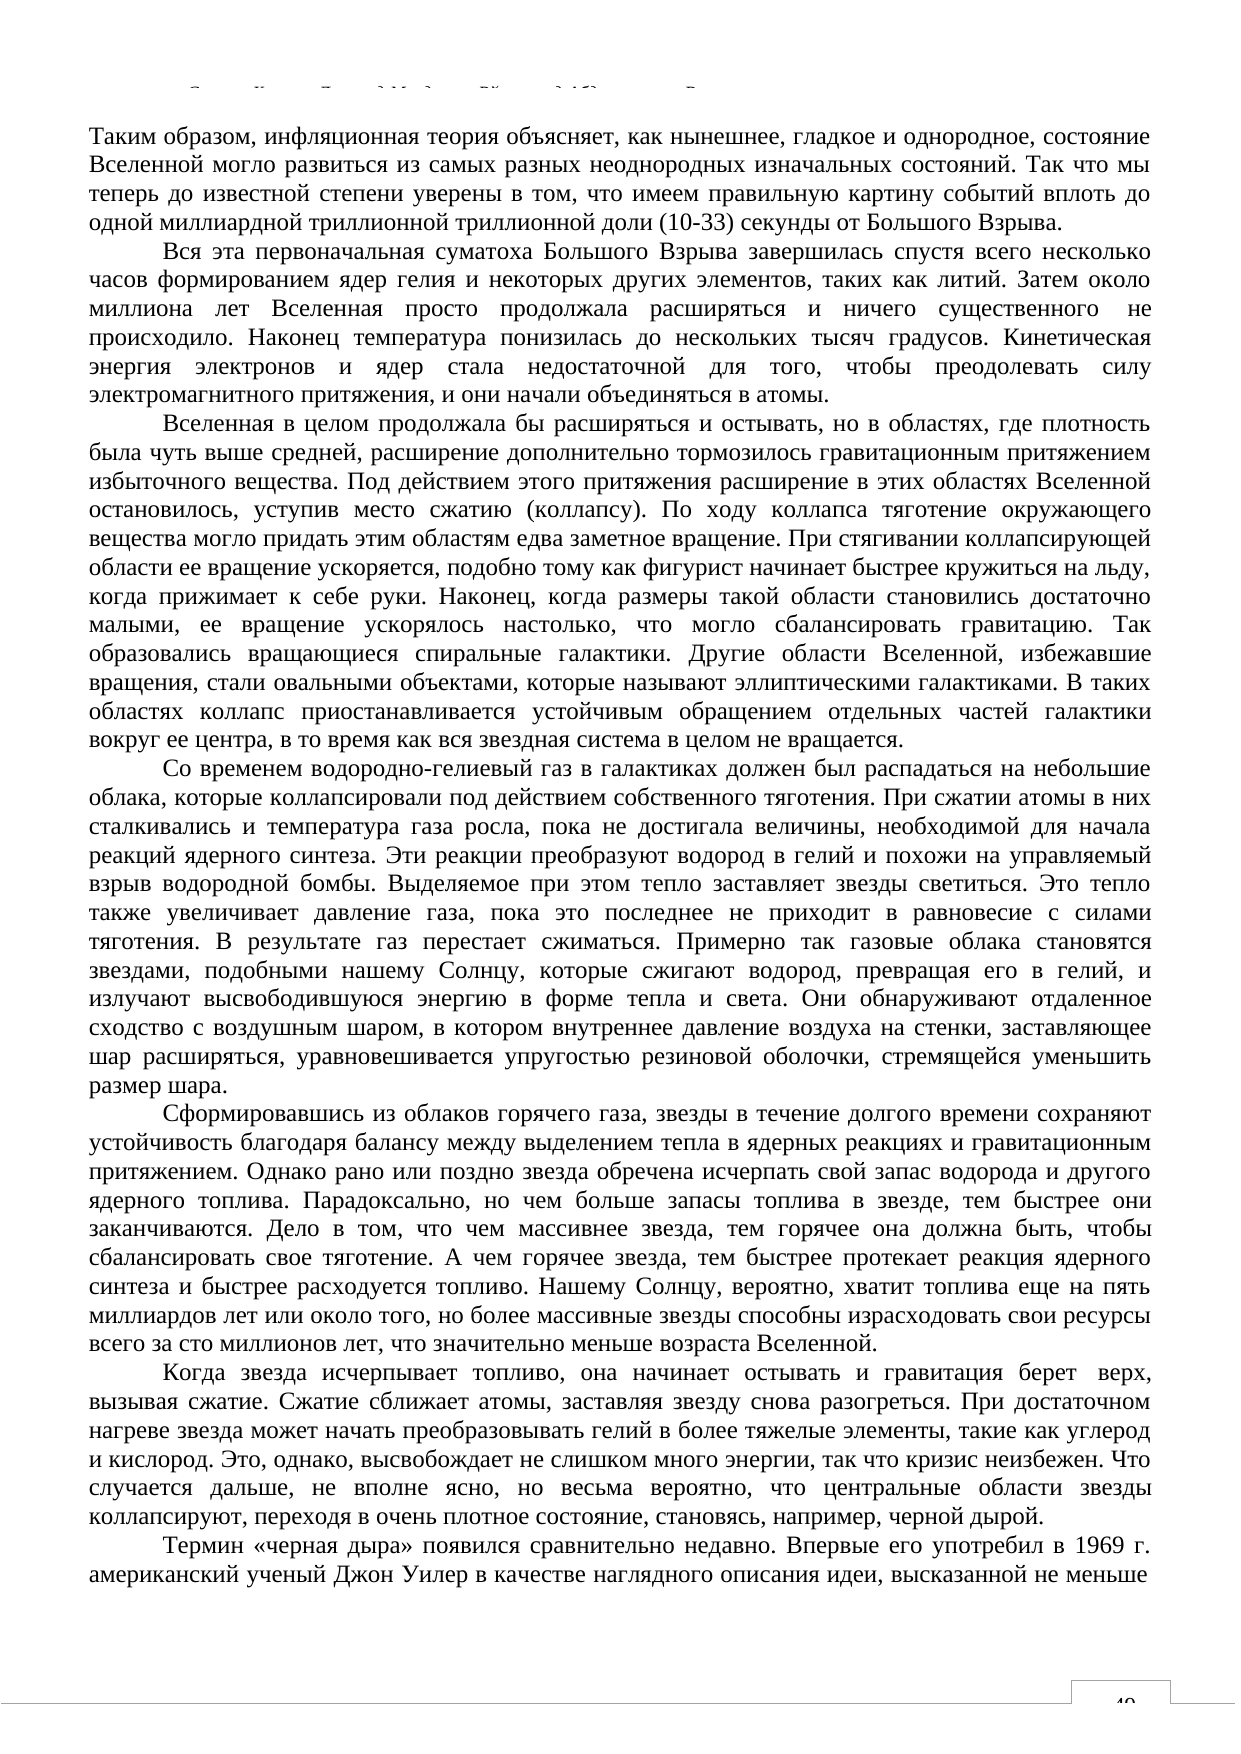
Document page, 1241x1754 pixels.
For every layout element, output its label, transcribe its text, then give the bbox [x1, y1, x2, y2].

text Вселенная в целом продолжала бы расширяться и остывать, но в областях, где плотность была чуть выше средней, расширение дополнительно тормозилось гравитационным притяжением избыточного вещества. Под действием этого притяжения расширение в этих областях Вселенной остановилось, уступив место сжатию (коллапсу). По ходу коллапса тяготение окружающего вещества могло придать этим областям едва заметное вращение. При стягивании коллапсирующей области ее вращение ускоряется, подобно тому как фигурист начинает быстрее кружиться на льду, когда прижимает к себе руки. Наконец, когда размеры такой области становились достаточно малыми, ее вращение ускорялось настолько, что могло сбалансировать гравитацию. Так образовались вращающиеся спиральные галактики. Другие области Вселенной, избежавшие вращения, стали овальными объектами, которые называют эллиптическими галактиками. В таких областях коллапс приостанавливается устойчивым обращением отдельных частей галактики вокруг ее центра, в то время как вся звездная система в целом не вращается. [88, 408, 1152, 753]
text Когда звезда исчерпывает топливо, она начинает остывать и гравитация берет верх, вызывая сжатие. Сжатие сближает атомы, заставляя звезду снова разогреться. При достаточном нагреве звезда может начать преобразовывать гелий в более тяжелые элементы, такие как углерод и кислород. Это, однако, высвобождает не слишком много энергии, так что кризис неизбежен. Что случается дальше, не вполне ясно, но весьма вероятно, что центральные области звезды коллапсируют, переходя в очень плотное состояние, становясь, например, черной дырой. [88, 1357, 1152, 1530]
text Таким образом, инфляционная теория объясняет, как нынешнее, гладкое и однородное, состояние Вселенной могло развиться из самых разных неоднородных изначальных состояний. Так что мы теперь до известной степени уверены в том, что имеем правильную картину событий вплоть до одной миллиардной триллионной триллионной доли (10-33) секунды от Большого Взрыва. [88, 121, 1151, 236]
text Вся эта первоначальная суматоха Большого Взрыва завершилась спустя всего несколько часов формированием ядер гелия и некоторых других элементов, таких как литий. Затем около миллиона лет Вселенная просто продолжала расширяться и ничего существенного не происходило. Наконец температура понизилась до нескольких тысяч градусов. Кинетическая энергия электронов и ядер стала недостаточной для того, чтобы преодолевать силу электромагнитного притяжения, и они начали объединяться в атомы. [88, 236, 1152, 408]
text Сформировавшись из облаков горячего газа, звезды в течение долгого времени сохраняют устойчивость благодаря балансу между выделением тепла в ядерных реакциях и гравитационным притяжением. Однако рано или поздно звезда обречена исчерпать свой запас водорода и другого ядерного топлива. Парадоксально, но чем больше запасы топлива в звезде, тем быстрее они заканчиваются. Дело в том, что чем массивнее звезда, тем горячее она должна быть, чтобы сбалансировать свое тяготение. А чем горячее звезда, тем быстрее протекает реакция ядерного синтеза и быстрее расходуется топливо. Нашему Солнцу, вероятно, хватит топлива еще на пять миллиардов лет или около того, но более массивные звезды способны израсходовать свои ресурсы всего за сто миллионов лет, что значительно меньше возраста Вселенной. [88, 1098, 1152, 1357]
text Со временем водородно-гелиевый газ в галактиках должен был распадаться на небольшие облака, которые коллапсировали под действием собственного тяготения. При сжатии атомы в них сталкивались и температура газа росла, пока не достигала величины, необходимой для начала реакций ядерного синтеза. Эти реакции преобразуют водород в гелий и похожи на управляемый взрыв водородной бомбы. Выделяемое при этом тепло заставляет звезды светиться. Это тепло также увеличивает давление газа, пока это последнее не приходит в равновесие с силами тяготения. В результате газ перестает сжиматься. Примерно так газовые облака становятся звездами, подобными нашему Солнцу, которые сжигают водород, превращая его в гелий, и излучают высвободившуюся энергию в форме тепла и света. Они обнаруживают отдаленное сходство с воздушным шаром, в котором внутреннее давление воздуха на стенки, заставляющее шар расширяться, уравновешивается упругостью резиновой оболочки, стремящейся уменьшить размер шара. [88, 753, 1152, 1098]
text Термин «черная дыра» появился сравнительно недавно. Впервые его употребил в 1969 г. американский ученый Джон Уилер в качестве наглядного описания идеи, высказанной не меньше [88, 1530, 1151, 1587]
